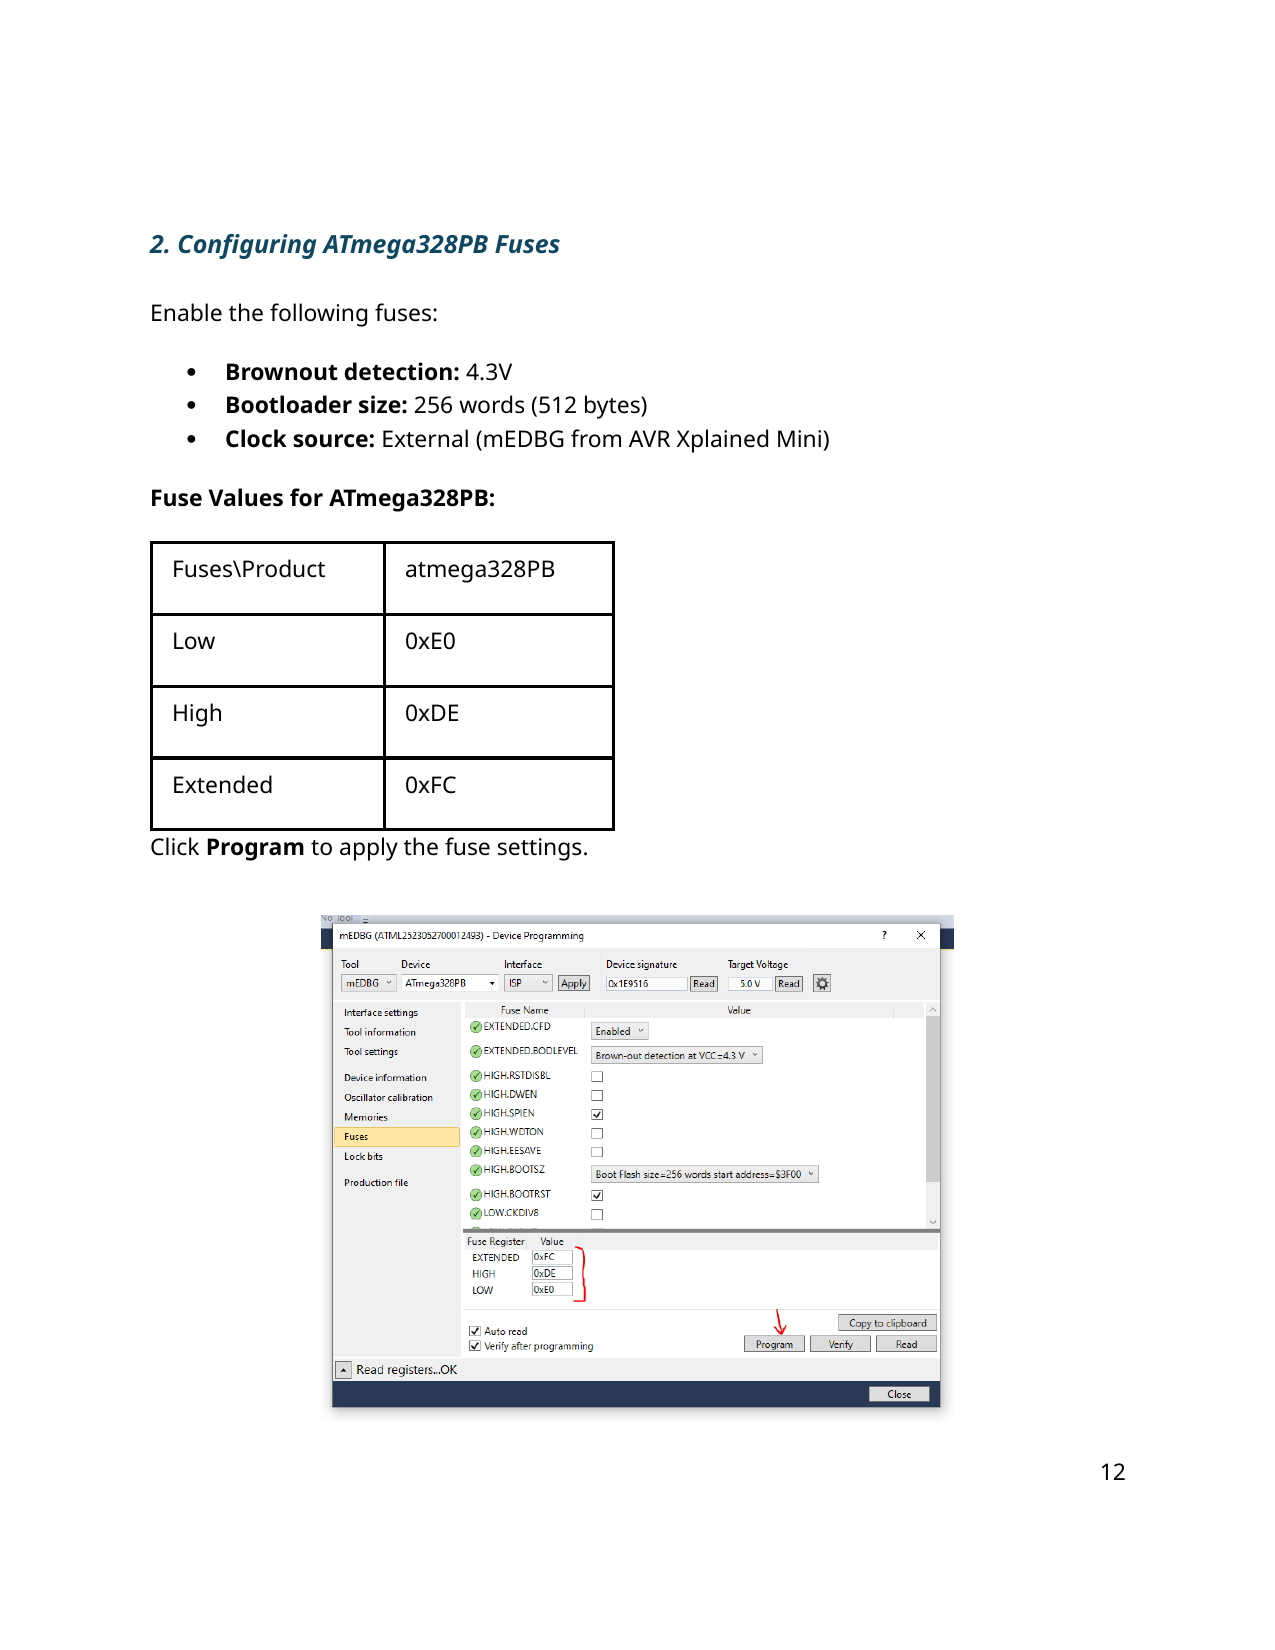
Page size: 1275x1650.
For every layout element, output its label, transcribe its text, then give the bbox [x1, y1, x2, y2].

table_cell Low [153, 616, 383, 684]
subtitle 2. Configuring ATmega328PB Fuses [150, 227, 1125, 261]
table_cell 0xDE [386, 688, 612, 756]
text Enable the following fuses: [150, 297, 1125, 328]
table_cell Extended [153, 760, 383, 828]
table_header Fuses\Product [153, 544, 383, 613]
list Clock source: External (mEDBG from AVR Xplained Mini) [187, 423, 1125, 454]
text Fuse Values for ATmega328PB: [150, 482, 1125, 513]
list Brownout detection: 4.3V [187, 356, 1125, 387]
list Bootloader size: 256 words (512 bytes) [187, 389, 1125, 421]
table_cell 0xFC [386, 760, 612, 828]
table_cell 0xE0 [386, 616, 612, 684]
table_cell High [153, 688, 383, 756]
picture [321, 915, 954, 1421]
text Click Program to apply the fuse settings. [150, 831, 1125, 863]
table_header atmega328PB [386, 544, 612, 613]
